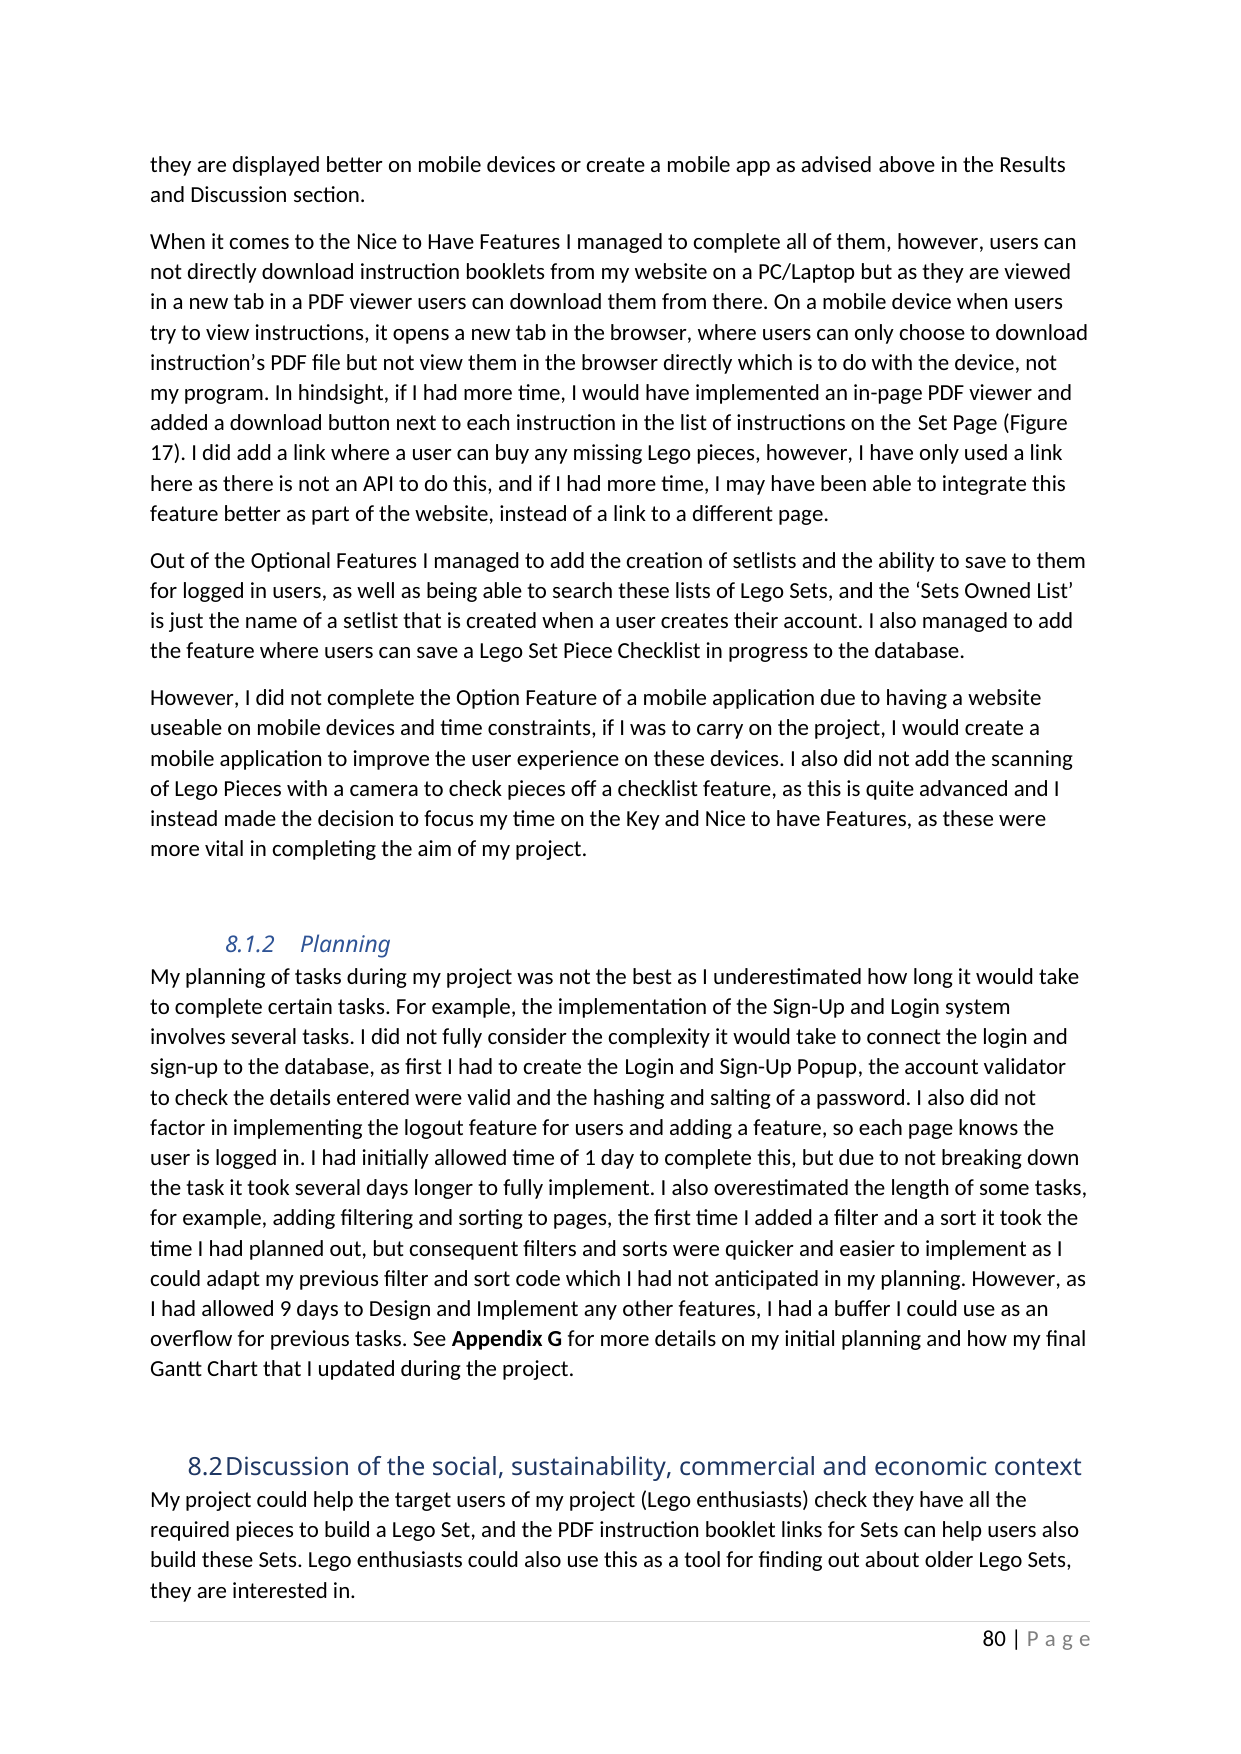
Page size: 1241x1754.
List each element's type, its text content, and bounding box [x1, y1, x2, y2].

text However, I did not complete the Option Feature of a mobile application due to having a website useable on mobile devices and time constraints, if I was to carry on the project, I would create a mobile application to improve the user experience on these devices. I also did not add the scanning of Lego Pieces with a camera to check pieces off a checklist feature, as this is quite advanced and I instead made the decision to focus my time on the Key and Nice to have Features, as these were more vital in completing the aim of my project. [150, 683, 1090, 862]
text My project could help the target users of my project (Lego enthusiasts) check they have all the required pieces to build a Lego Set, and the PDF instruction booklet links for Sets can help users also build these Sets. Lego enthusiasts could also use this as a tool for finding out about older Lego Sets, they are interested in. [150, 1485, 1090, 1604]
text When it comes to the Nice to Have Features I managed to complete all of them, however, users can not directly download instruction booklets from my website on a PC/Laptop but as they are viewed in a new tab in a PDF viewer users can download them from there. On a mobile device when users try to view instructions, it opens a new tab in the browser, where users can only choose to download instruction’s PDF file but not view them in the browser directly which is to do with the device, not my program. In hindsight, if I had more time, I would have implemented an in-page PDF viewer and added a download button next to each instruction in the list of instructions on the Set Page (Figure 17). I did add a link where a user can buy any missing Lego pieces, however, I have only used a link here as there is not an API to do this, and if I had more time, I may have been able to integrate this feature better as part of the website, instead of a link to a different page. [150, 227, 1090, 527]
text My planning of tasks during my project was not the best as I underestimated how long it would take to complete certain tasks. For example, the implementation of the Sign-Up and Login system involves several tasks. I did not fully consider the complexity it would take to connect the login and sign-up to the database, as first I had to create the Login and Sign-Up Popup, the account validator to check the details entered were valid and the hashing and salting of a password. I also did not factor in implementing the logout feature for users and adding a feature, so each page knows the user is logged in. I had initially allowed time of 1 day to complete this, but due to not breaking down the task it took several days longer to fully implement. I also overestimated the length of some tasks, for example, adding filtering and sorting to pages, the first time I added a filter and a sort it took the time I had planned out, but consequent filters and sorts were quicker and easier to implement as I could adapt my previous filter and sort code which I had not anticipated in my planning. However, as I had allowed 9 days to Design and Implement any other features, I had a buffer I could use as an overflow for previous tasks. See Appendix G for more details on my initial planning and how my final Gantt Chart that I updated during the project. [150, 962, 1090, 1383]
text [150, 150, 1090, 208]
text Out of the Optional Features I managed to add the creation of setlists and the ability to save to them for logged in users, as well as being able to search these lists of Lego Sets, and the ‘Sets Owned List’ is just the name of a setlist that is created when a user creates their account. I also managed to add the feature where users can save a Lego Set Piece Checklist in progress to the database. [150, 546, 1090, 664]
subtitle Discussion of the social, sustainability, commercial and economic context [187, 1448, 1090, 1482]
subtitle Planning [225, 928, 1090, 959]
